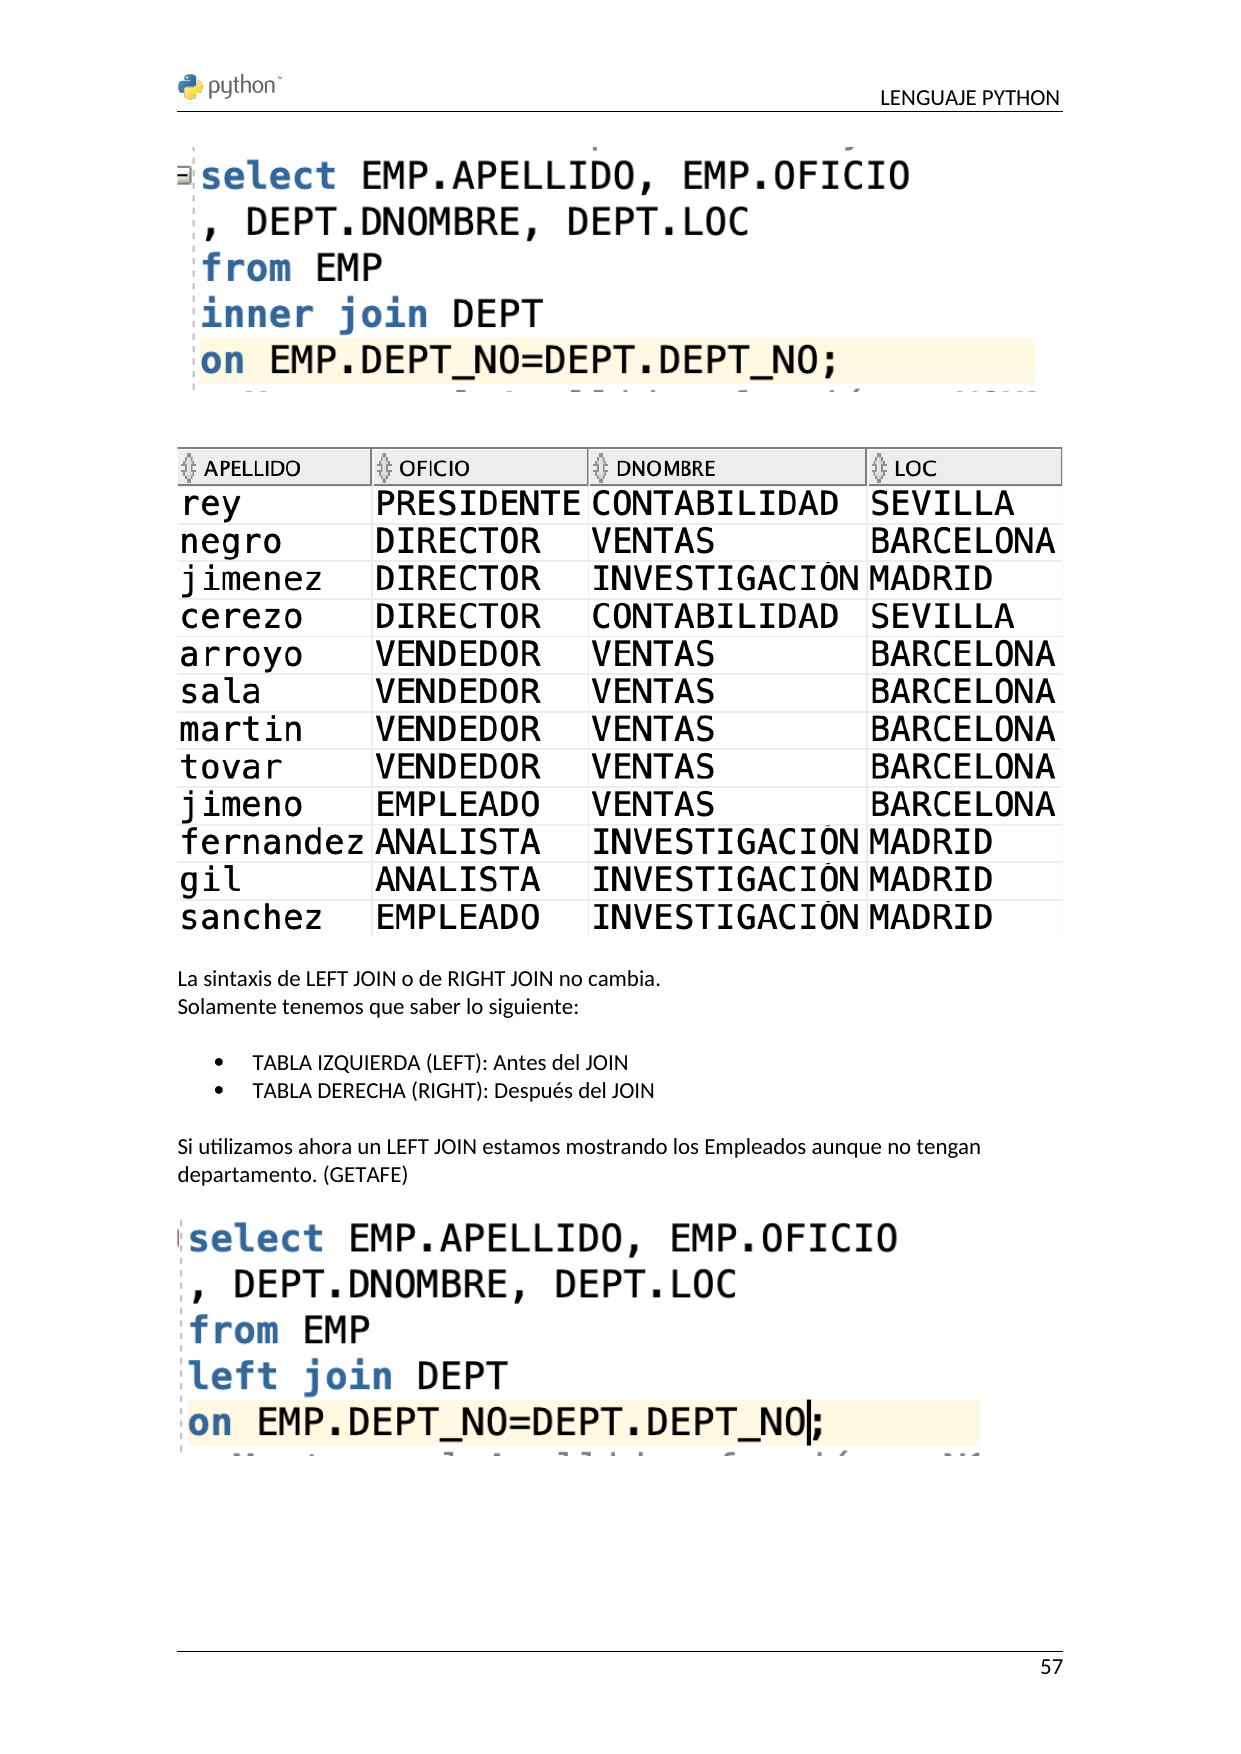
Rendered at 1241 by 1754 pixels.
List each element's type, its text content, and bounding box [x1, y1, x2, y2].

picture [177, 147, 1036, 392]
text La sintaxis de LEFT JOIN o de RIGHT JOIN no cambia. [177, 964, 1063, 992]
picture [177, 73, 283, 105]
picture [177, 1216, 980, 1456]
text Solamente tenemos que saber lo siguiente: [177, 992, 1063, 1020]
text Si utilizamos ahora un LEFT JOIN estamos mostrando los Empleados aunque no tengan departamento. (GETAFE) [177, 1132, 1063, 1188]
picture [177, 447, 1063, 936]
list TABLA DERECHA (RIGHT): Después del JOIN [215, 1076, 1063, 1104]
list TABLA IZQUIERDA (LEFT): Antes del JOIN [215, 1048, 1063, 1076]
